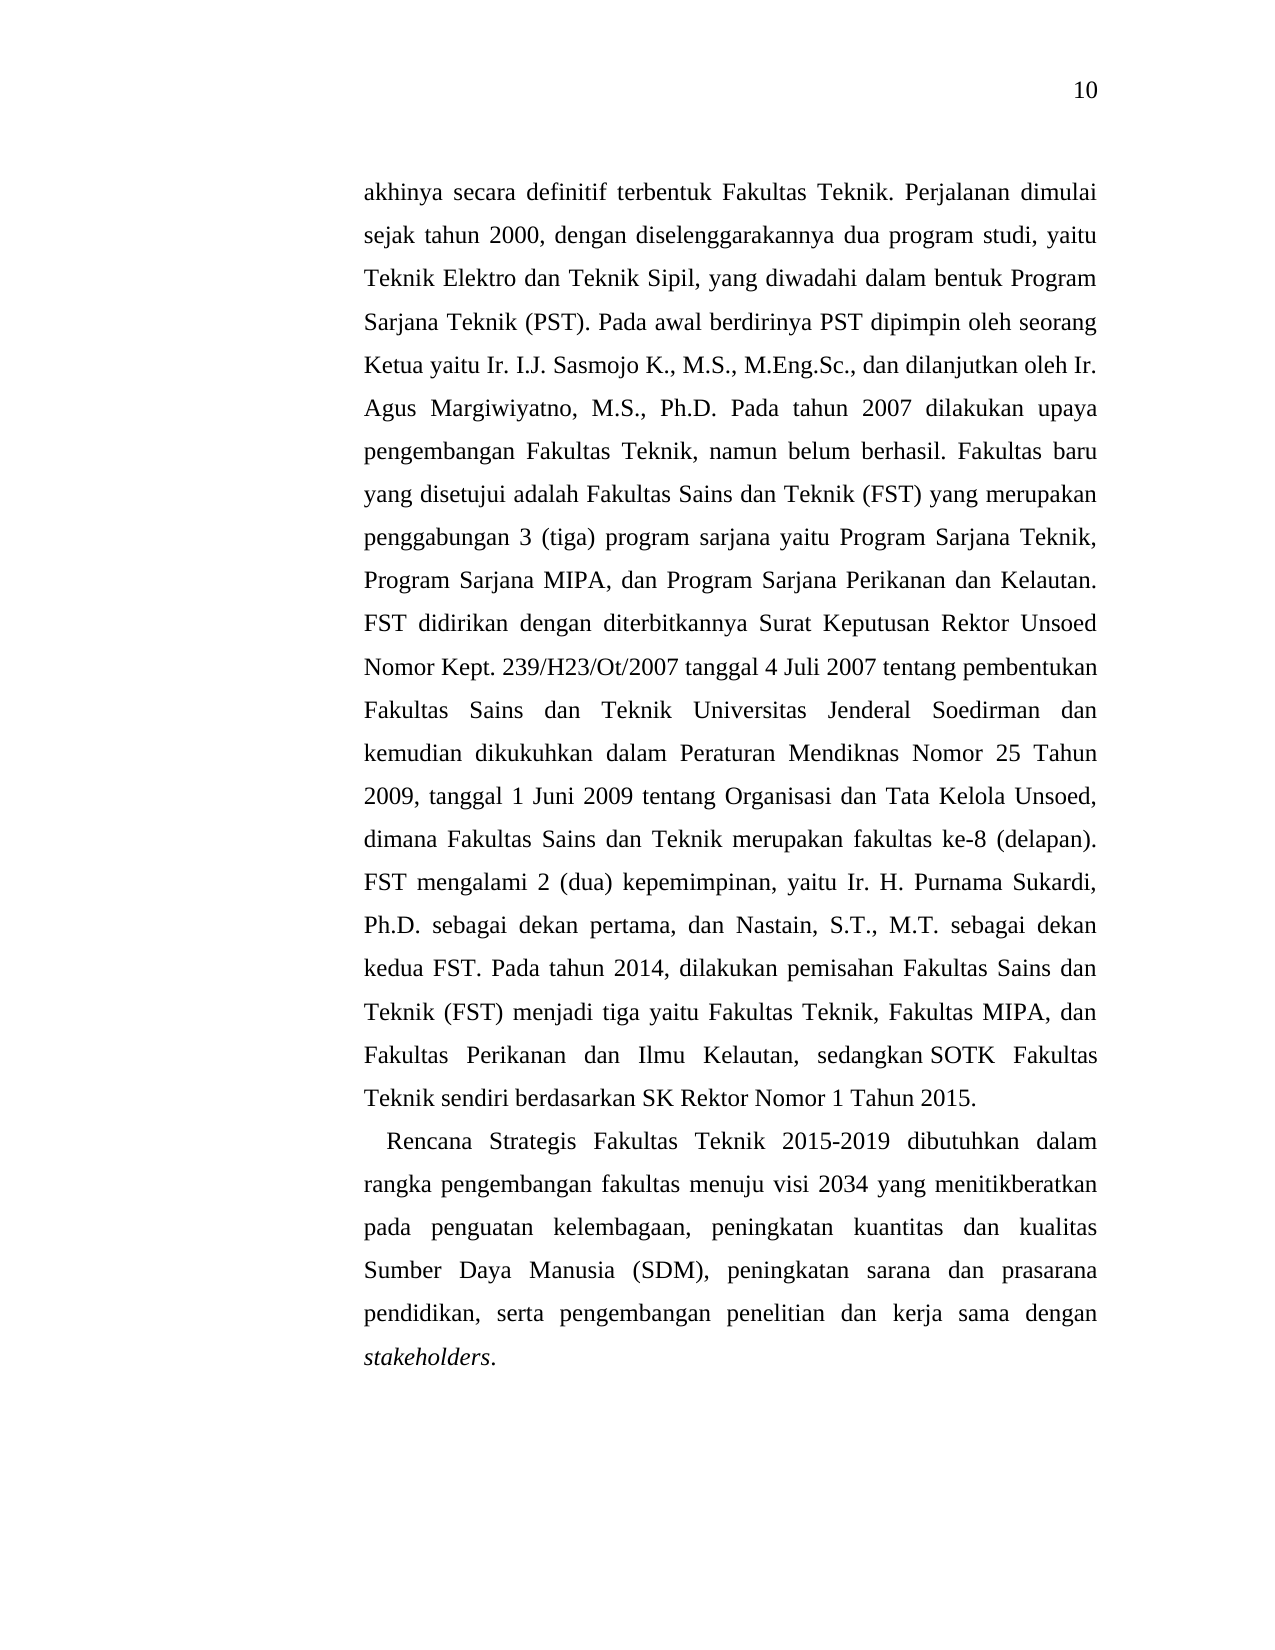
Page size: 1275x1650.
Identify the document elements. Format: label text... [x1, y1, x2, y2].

list Rencana Strategis Fakultas Teknik 2015-2019 dibutuhkan dalam rangka pengembangan fakultas menuju visi 2034 yang menitikberatkan pada penguatan kelembagaan, peningkatan kuantitas dan kualitas Sumber Daya Manusia (SDM), peningkatan sarana dan prasarana pendidikan, serta pengembangan penelitian dan kerja sama dengan stakeholders. [364, 1126, 1098, 1370]
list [364, 177, 1098, 1112]
